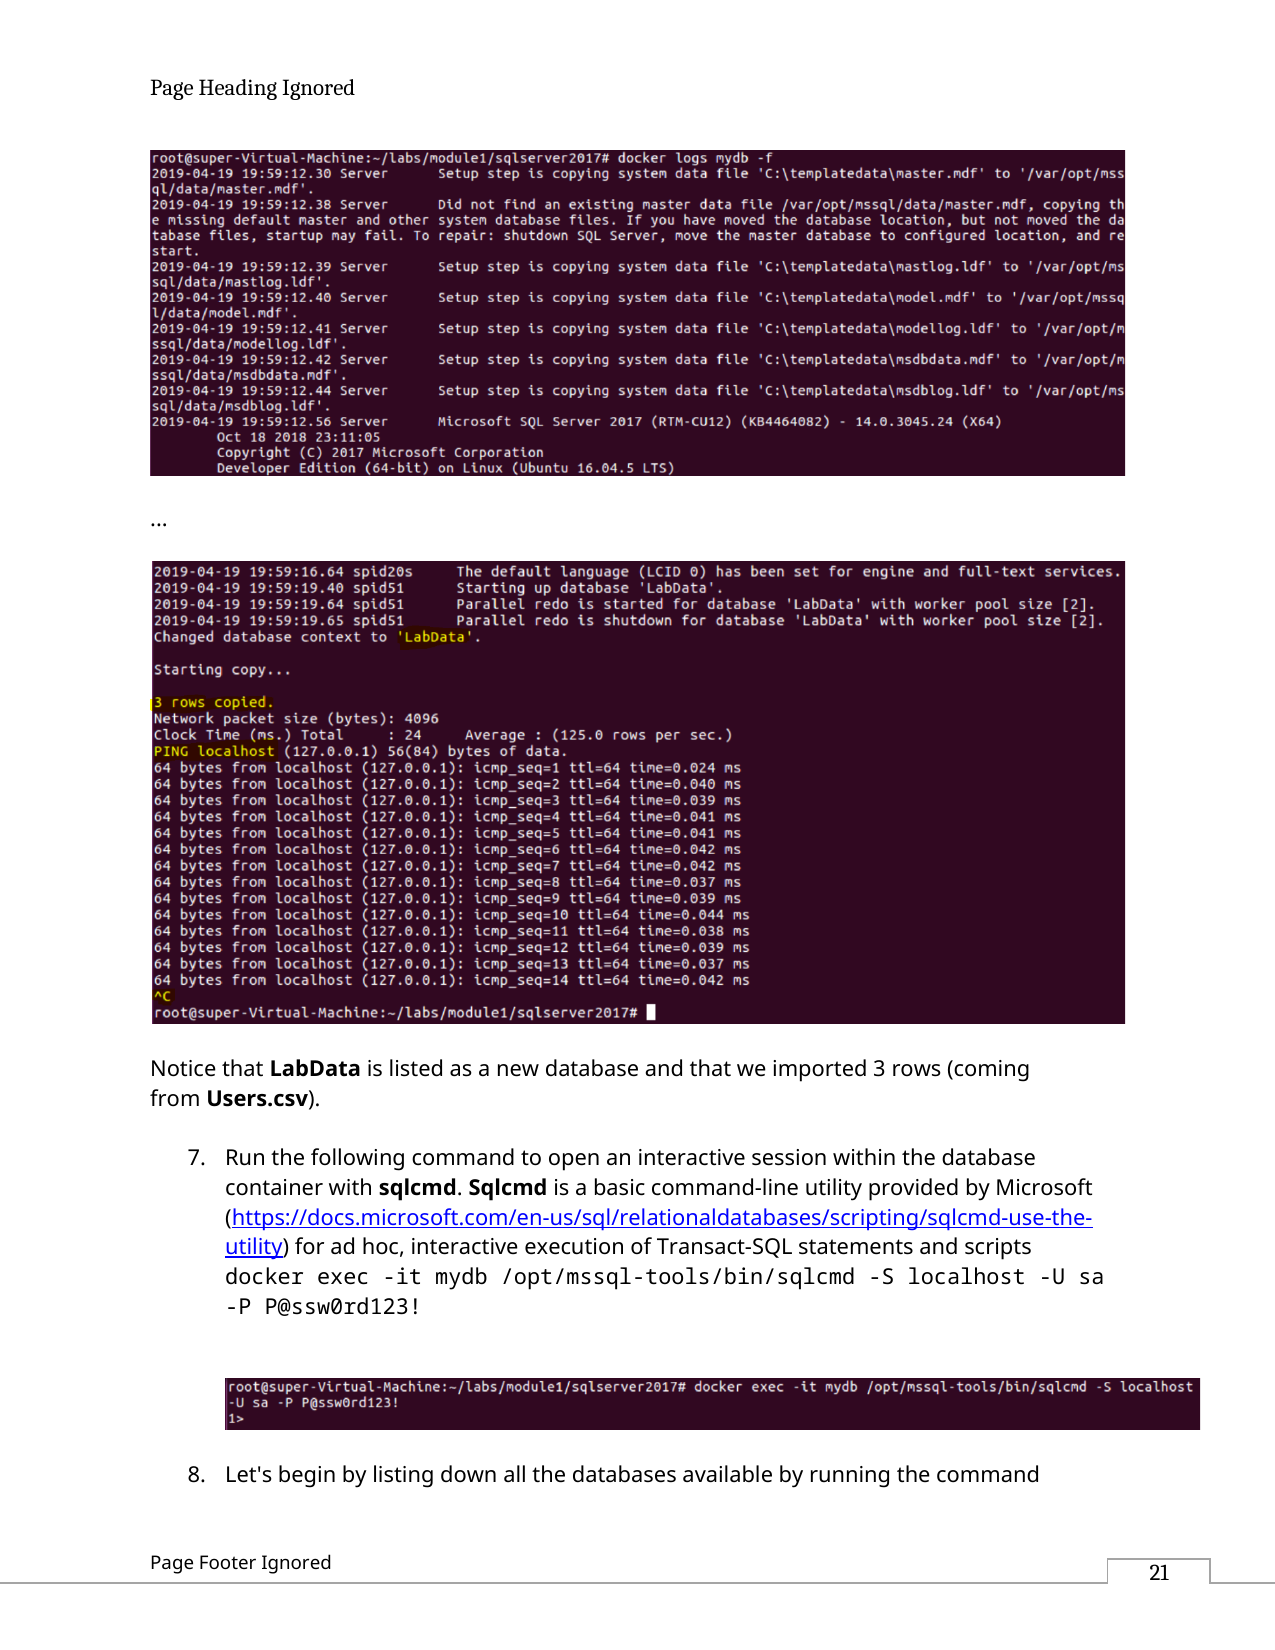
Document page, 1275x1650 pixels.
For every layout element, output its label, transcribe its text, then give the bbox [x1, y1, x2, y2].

table_header Description [331, 150, 1125, 220]
table_cell -e [150, 220, 331, 290]
table_header Parameter [150, 150, 331, 220]
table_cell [331, 220, 1125, 290]
picture [150, 897, 1125, 1360]
picture [150, 319, 1125, 368]
text ... [150, 812, 1125, 868]
picture [150, 486, 1125, 812]
text Notice that LabData is listed as a new database and that we imported 3 rows (coming from Users.csv). [150, 1389, 1125, 1449]
text 6. You can follow the database initialization with the command docker logs mydb -f until you see the ping command starting. Once it started, you can interrupt docker logs by hitting CTRL + C [150, 368, 1125, 457]
